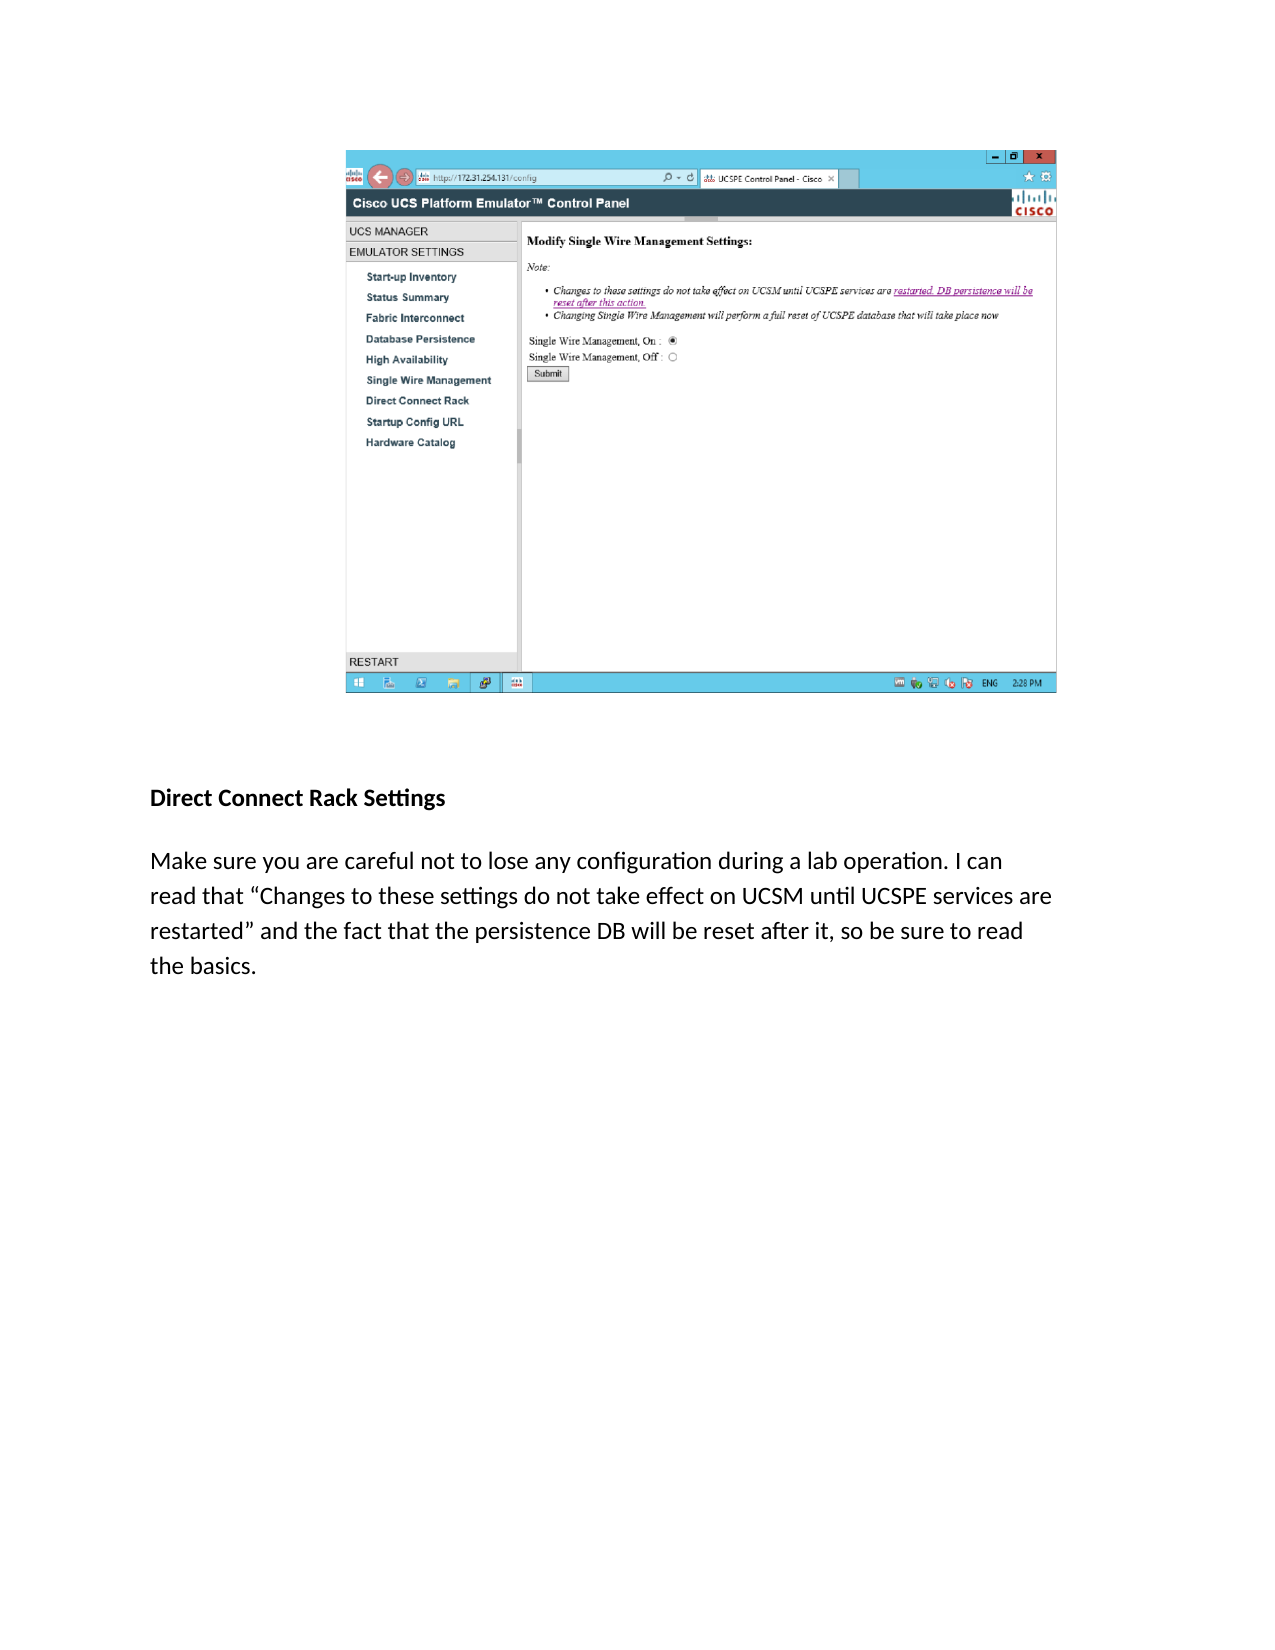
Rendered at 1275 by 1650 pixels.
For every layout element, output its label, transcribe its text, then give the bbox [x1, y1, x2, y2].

text Make sure you are careful not to lose any configuration during a lab operation. I can read that “Changes to these settings do not take effect on UCSM until UCSPE services are restarted” and the fact that the persistence DB will be reset after it, so be sure to read the basics. [150, 845, 1055, 981]
text Direct Connect Rack Settings [150, 782, 1125, 813]
picture [345, 150, 1057, 693]
